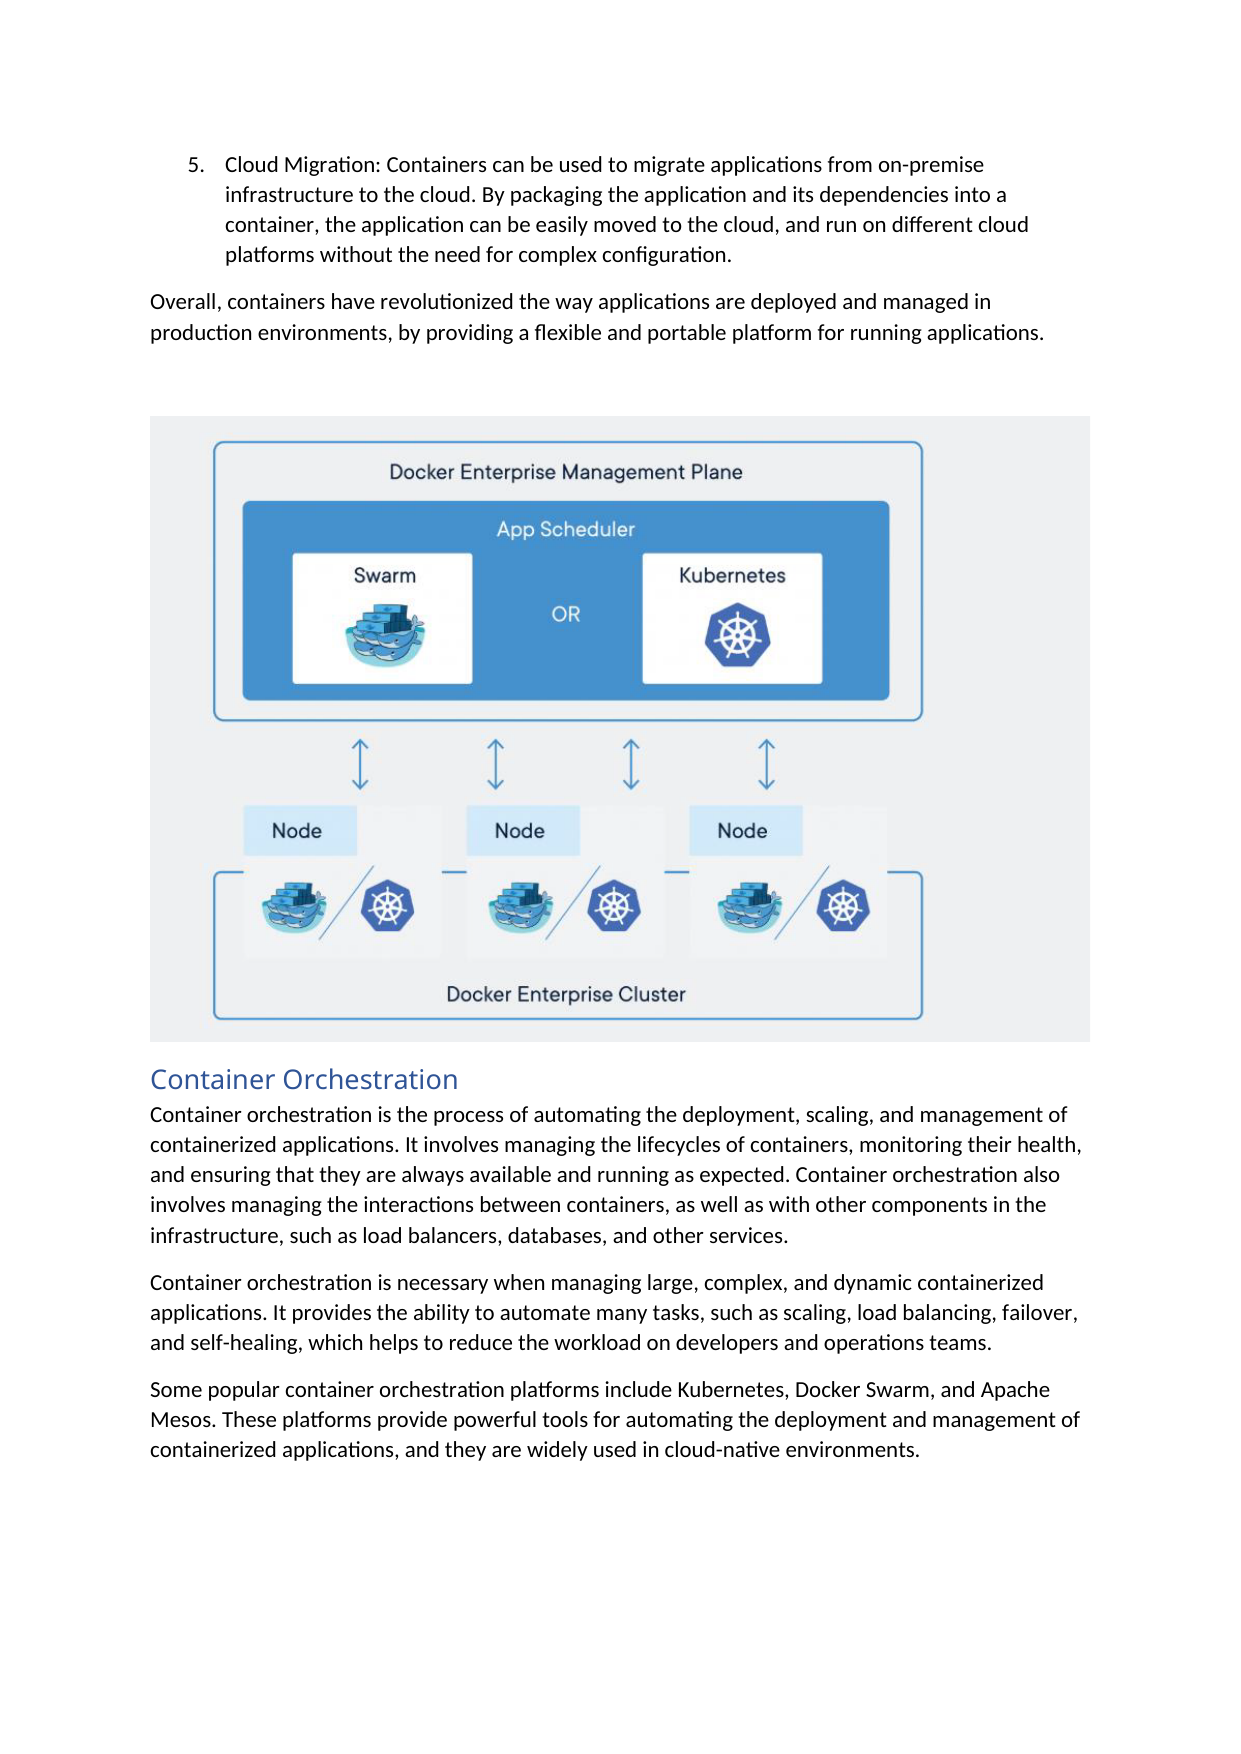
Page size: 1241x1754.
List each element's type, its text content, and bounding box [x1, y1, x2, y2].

subtitle Container Orchestration [150, 1060, 1090, 1097]
text Container orchestration is necessary when managing large, complex, and dynamic containerized applications. It provides the ability to automate many tasks, such as scaling, load balancing, failover, and self-healing, which helps to reduce the workload on developers and operations teams. [150, 1268, 1090, 1356]
text Container orchestration is the process of automating the deployment, scaling, and management of containerized applications. It involves managing the lifecycles of containers, monitoring their health, and ensuring that they are always available and running as expected. Container orchestration also involves managing the interactions between containers, as well as with other components in the infrastructure, such as load balancers, databases, and other services. [150, 1100, 1090, 1249]
text Overall, containers have revolutionized the way applications are deployed and managed in production environments, by providing a flexible and portable platform for running applications. [150, 287, 1090, 346]
list Cloud Migration: Containers can be used to migrate applications from on-premise infrastructure to the cloud. By packaging the application and its dependencies into a container, the application can be easily moved to the cloud, and run on different cloud platforms without the need for complex configuration. [187, 150, 1090, 269]
text Some popular container orchestration platforms include Kubernetes, Docker Swarm, and Apache Mesos. These platforms provide powerful tools for automating the deployment and management of containerized applications, and they are widely used in cloud-native environments. [150, 1375, 1090, 1463]
